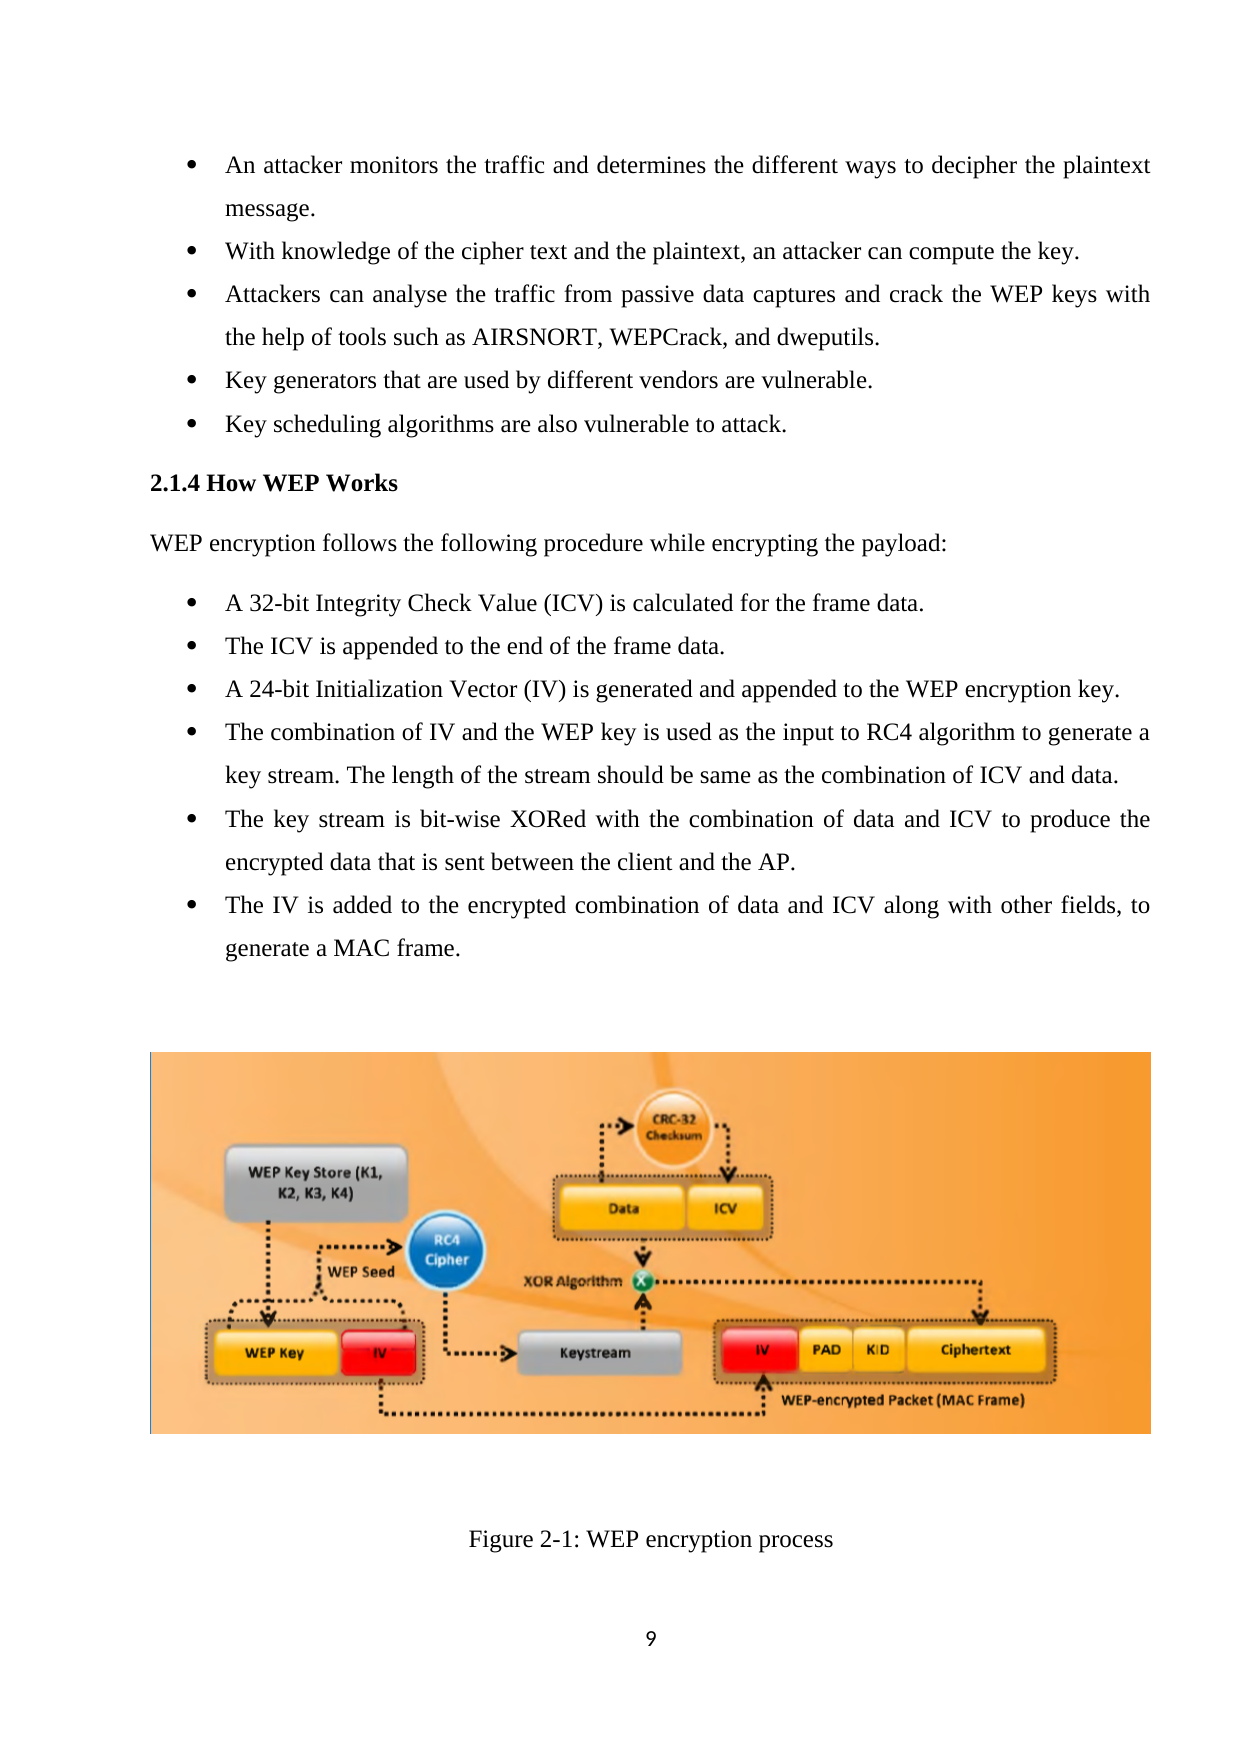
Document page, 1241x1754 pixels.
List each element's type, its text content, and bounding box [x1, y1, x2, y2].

list A 32-bit Integrity Check Value (ICV) is calculated for the frame data. [187, 588, 1152, 617]
list Key generators that are used by different vendors are vulnerable. [187, 366, 1152, 394]
list Attackers can analyse the traffic from passive data captures and crack the WEP keys with the help of tools such as AIRSNORT, WEPCrack, and dweputils. [187, 279, 1152, 351]
list The combination of IV and the WEP key is used as the input to RC4 algorithm to generate a key stream. The length of the stream should be same as the combination of ICV and data. [187, 717, 1152, 789]
list The IV is added to the encrypted combination of data and ICV along with other fields, to generate a MAC frame. [187, 890, 1152, 962]
text WEP encryption follows the following procedure while encrypting the payload: [150, 528, 1152, 557]
picture [150, 1052, 1151, 1434]
list An attacker monitors the traffic and determines the different ways to decipher the plaintext message. [187, 150, 1152, 222]
list The key stream is bit-wise XORed with the combination of data and ICV to produce the encrypted data that is sent between the client and the AP. [187, 804, 1152, 876]
list A 24-bit Initialization Vector (IV) is generated and appended to the WEP encryption key. [187, 674, 1152, 703]
text Figure 2-1: WEP encryption process [150, 1524, 1152, 1553]
list With knowledge of the cipher text and the plaintext, an attacker can compute the key. [187, 236, 1152, 265]
list The ICV is appended to the end of the frame data. [187, 631, 1152, 660]
list Key scheduling algorithms are also vulnerable to attack. [187, 409, 1152, 437]
text 2.1.4 How WEP Works [150, 468, 1152, 497]
